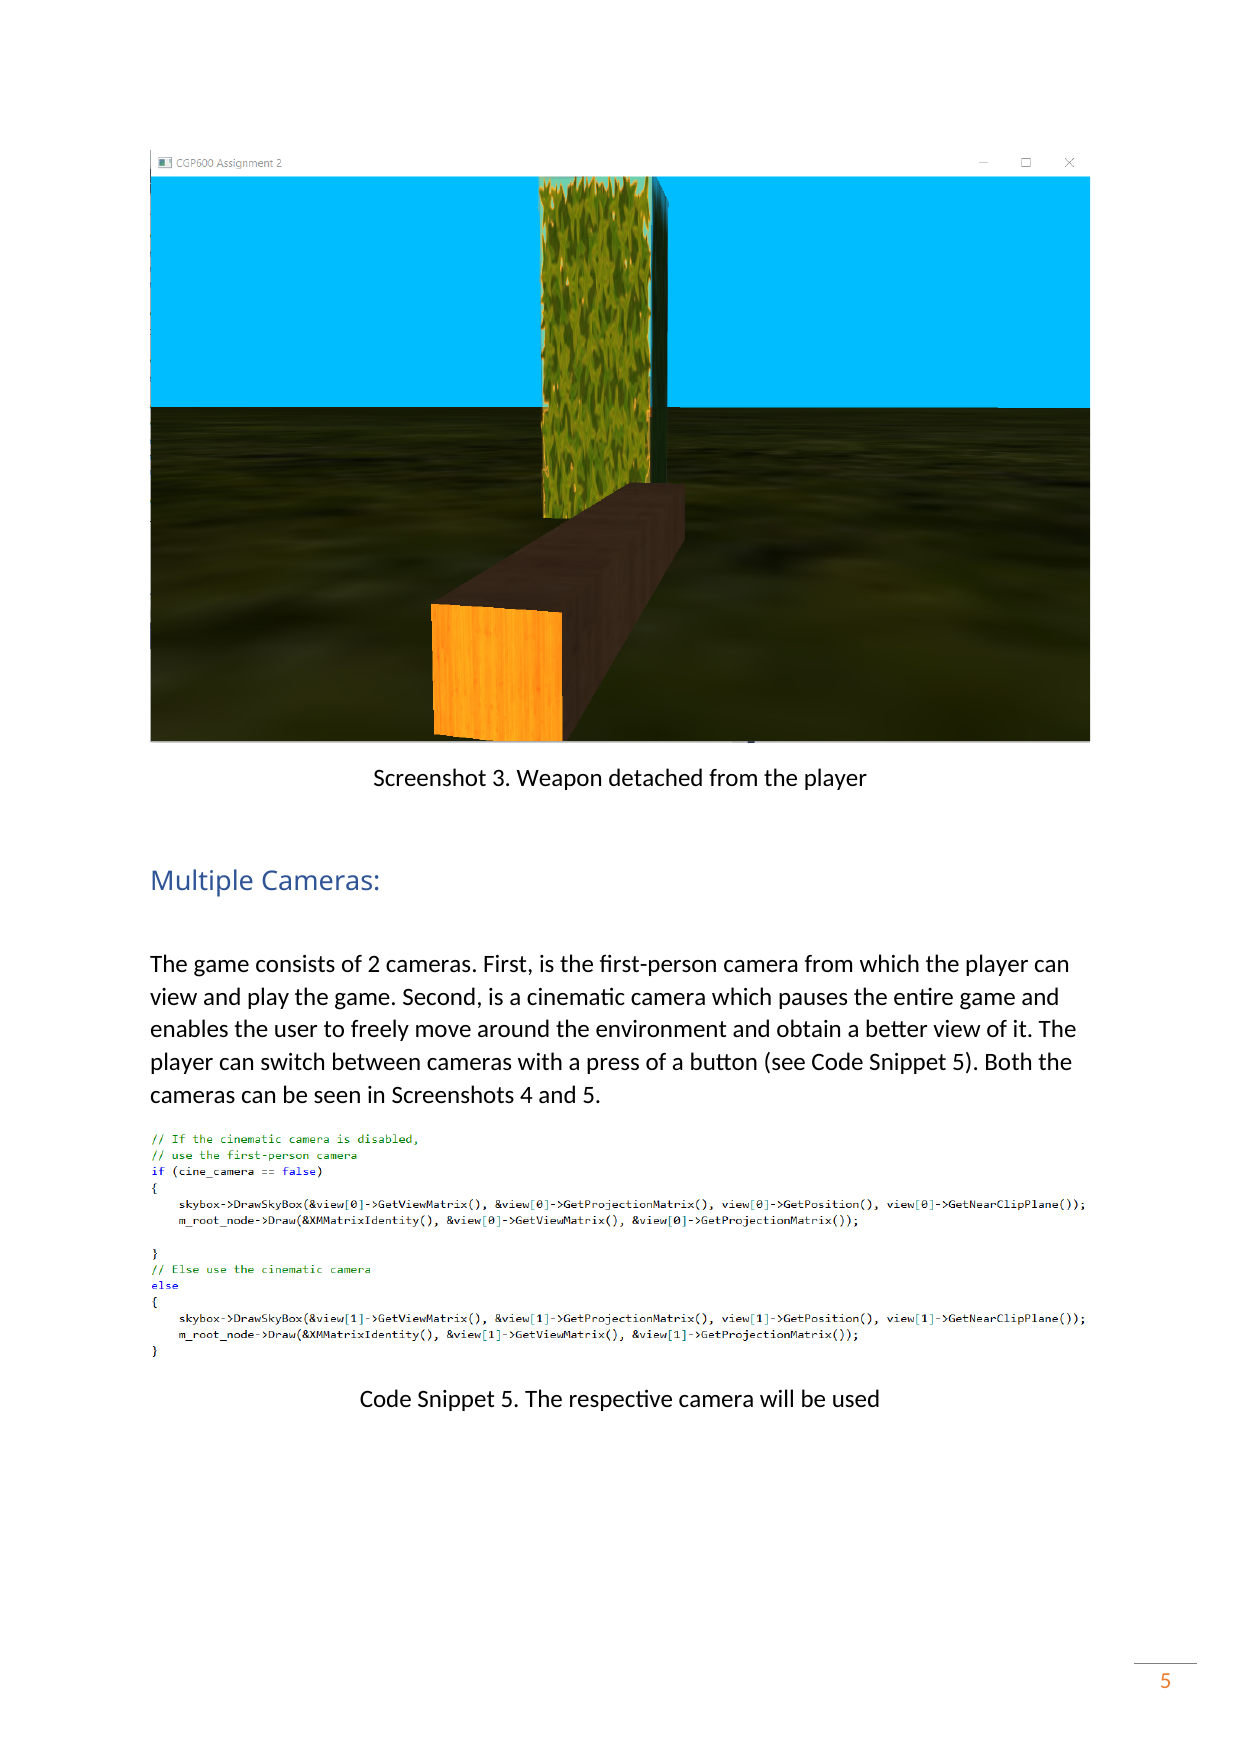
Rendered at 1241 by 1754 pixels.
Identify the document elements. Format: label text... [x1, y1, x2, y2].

picture [150, 1128, 1091, 1364]
text Code Snippet 5. The respective camera will be used [150, 1383, 1090, 1413]
text The game consists of 2 cameras. First, is the first-person camera from which the player can view and play the game. Second, is a cinematic camera which pauses the entire game and enables the user to freely move around the environment and obtain a better view of it. The player can switch between cameras with a press of a button (see Code Snippet 5). Both the cameras can be seen in Screenshots 4 and 5. [150, 948, 1090, 1110]
picture [150, 150, 1091, 743]
text Screenshot 3. Weapon detached from the player [150, 762, 1090, 792]
subtitle Multiple Cameras: [150, 861, 1090, 898]
